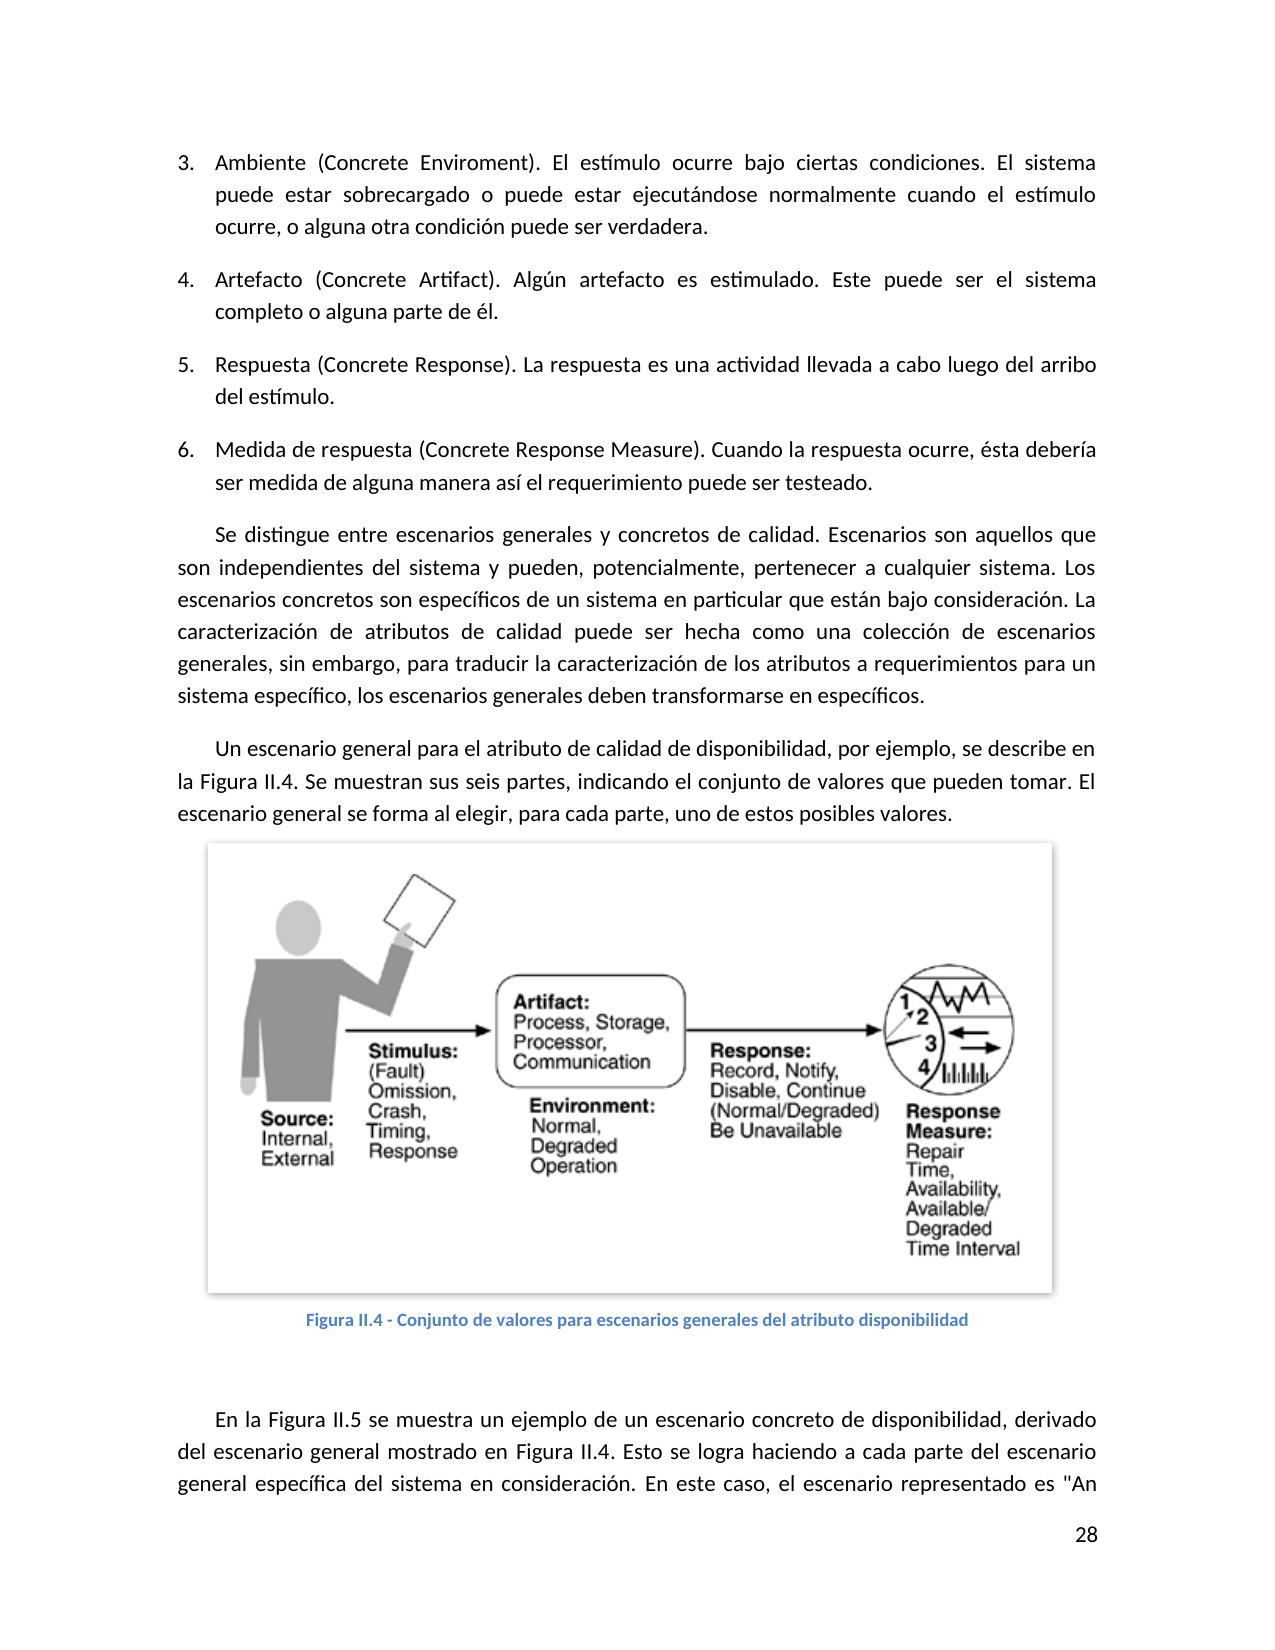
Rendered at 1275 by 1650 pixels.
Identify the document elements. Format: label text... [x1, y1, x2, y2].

text Se distingue entre escenarios generales y concretos de calidad. Escenarios son aquellos que son independientes del sistema y pueden, potencialmente, pertenecer a cualquier sistema. Los escenarios concretos son específicos de un sistema en particular que están bajo consideración. La caracterización de atributos de calidad puede ser hecha como una colección de escenarios generales, sin embargo, para traducir la caracterización de los atributos a requerimientos para un sistema específico, los escenarios generales deben transformarse en específicos. [177, 521, 1098, 709]
list Medida de respuesta (Concrete Response Measure). Cuando la respuesta ocurre, ésta debería ser medida de alguna manera así el requerimiento puede ser testeado. [177, 435, 1098, 496]
picture [240, 874, 1021, 1261]
list Artefacto (Concrete Artifact). Algún artefacto es estimulado. Este puede ser el sistema completo o alguna parte de él. [177, 265, 1098, 325]
list Respuesta (Concrete Response). La respuesta es una actividad llevada a cabo luego del arribo del estímulo. [177, 350, 1098, 410]
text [177, 1405, 1098, 1497]
list Ambiente (Concrete Enviroment). El estímulo ocurre bajo ciertas condiciones. El sistema puede estar sobrecargado o puede estar ejecutándose normalmente cuando el estímulo ocurre, o alguna otra condición puede ser verdadera. [177, 148, 1098, 240]
